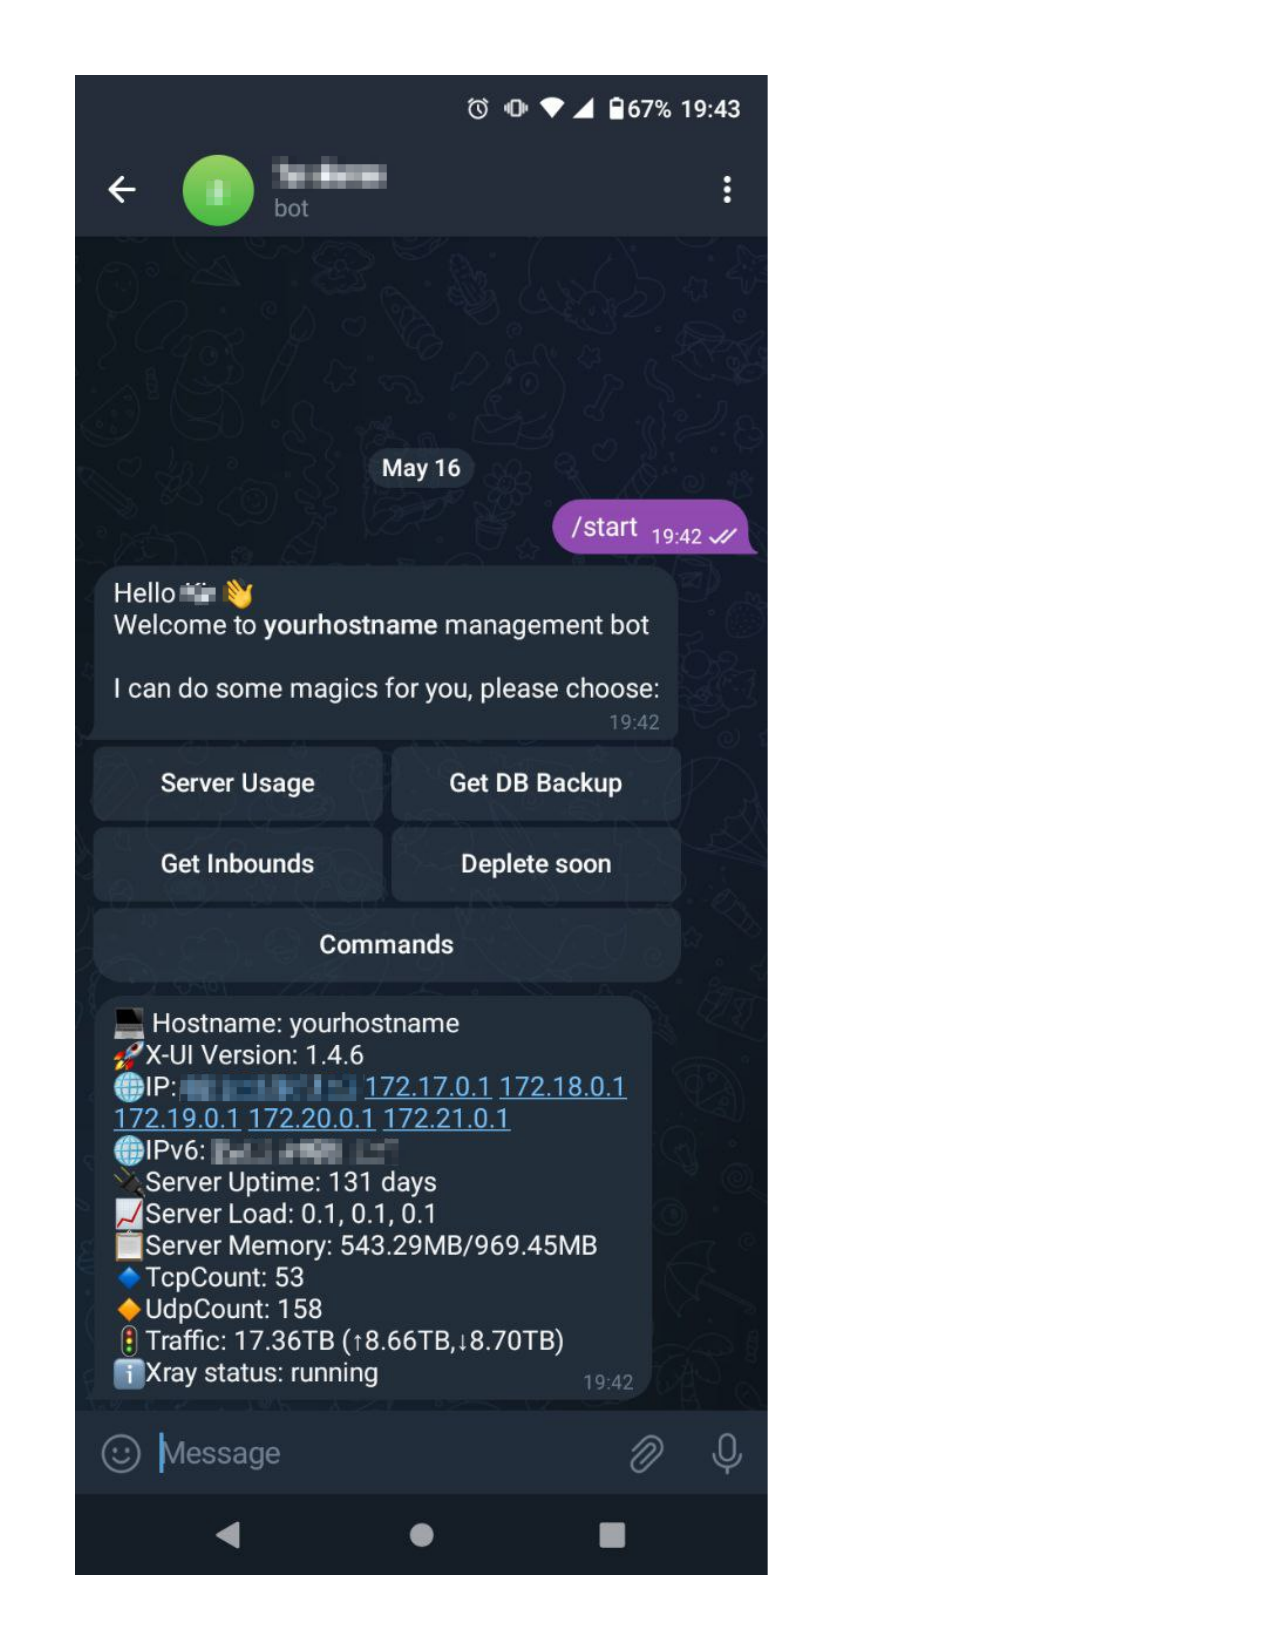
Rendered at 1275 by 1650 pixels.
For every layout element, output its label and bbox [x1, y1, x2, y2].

picture [75, 75, 768, 1575]
